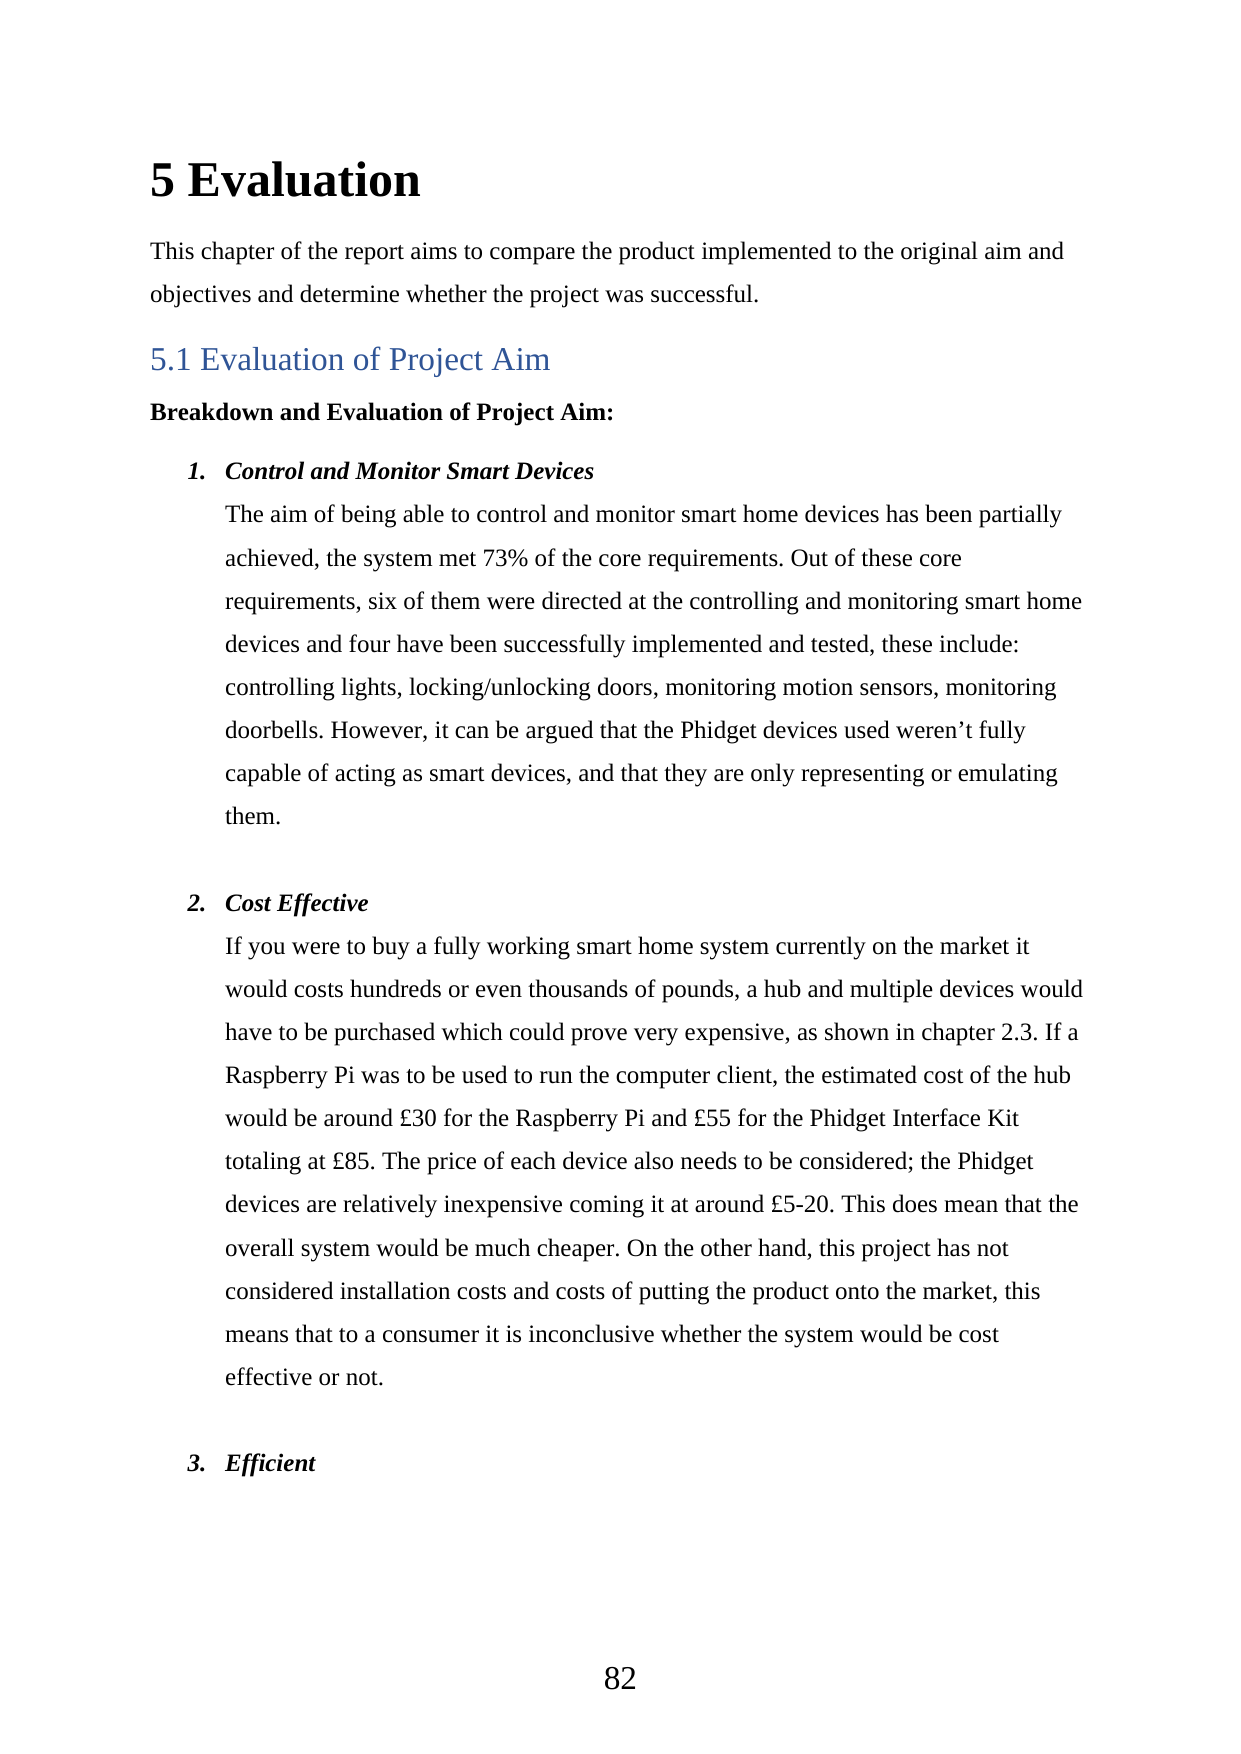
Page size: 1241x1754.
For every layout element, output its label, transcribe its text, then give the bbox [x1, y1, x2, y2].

list The aim of being able to control and monitor smart home devices has been partially achieved, the system met 73% of the core requirements. Out of these core requirements, six of them were directed at the controlling and monitoring smart home devices and four have been successfully implemented and tested, these include: controlling lights, locking/unlocking doors, monitoring motion sensors, monitoring doorbells. However, it can be argued that the Phidget devices used weren’t fully capable of acting as smart devices, and that they are only representing or emulating them. [225, 499, 1090, 830]
list Cost Effective [187, 888, 1090, 916]
text This chapter of the report aims to compare the product implemented to the original aim and objectives and determine whether the project was successful. [150, 236, 1090, 308]
subtitle 5.1 Evaluation of Project Aim [150, 339, 1090, 377]
list If you were to buy a fully working smart home system currently on the market it would costs hundreds or even thousands of pounds, a hub and multiple devices would have to be purchased which could prove very expensive, as shown in chapter 2.3. If a Raspberry Pi was to be used to run the computer client, the estimated cost of the hub would be around £30 for the Raspberry Pi and £55 for the Phidget Interface Kit totaling at £85. The price of each device also needs to be considered; the Phidget devices are relatively inexpensive coming it at around £5-20. This does mean that the overall system would be much cheaper. On the other hand, this project has not considered installation costs and costs of putting the product onto the market, this means that to a consumer it is inconclusive whether the system would be cost effective or not. [225, 931, 1090, 1391]
subtitle 5 Evaluation [150, 150, 1090, 207]
text Breakdown and Evaluation of Project Aim: [150, 397, 1090, 425]
list Efficient [187, 1448, 1090, 1477]
list Control and Monitor Smart Devices [187, 456, 1090, 485]
